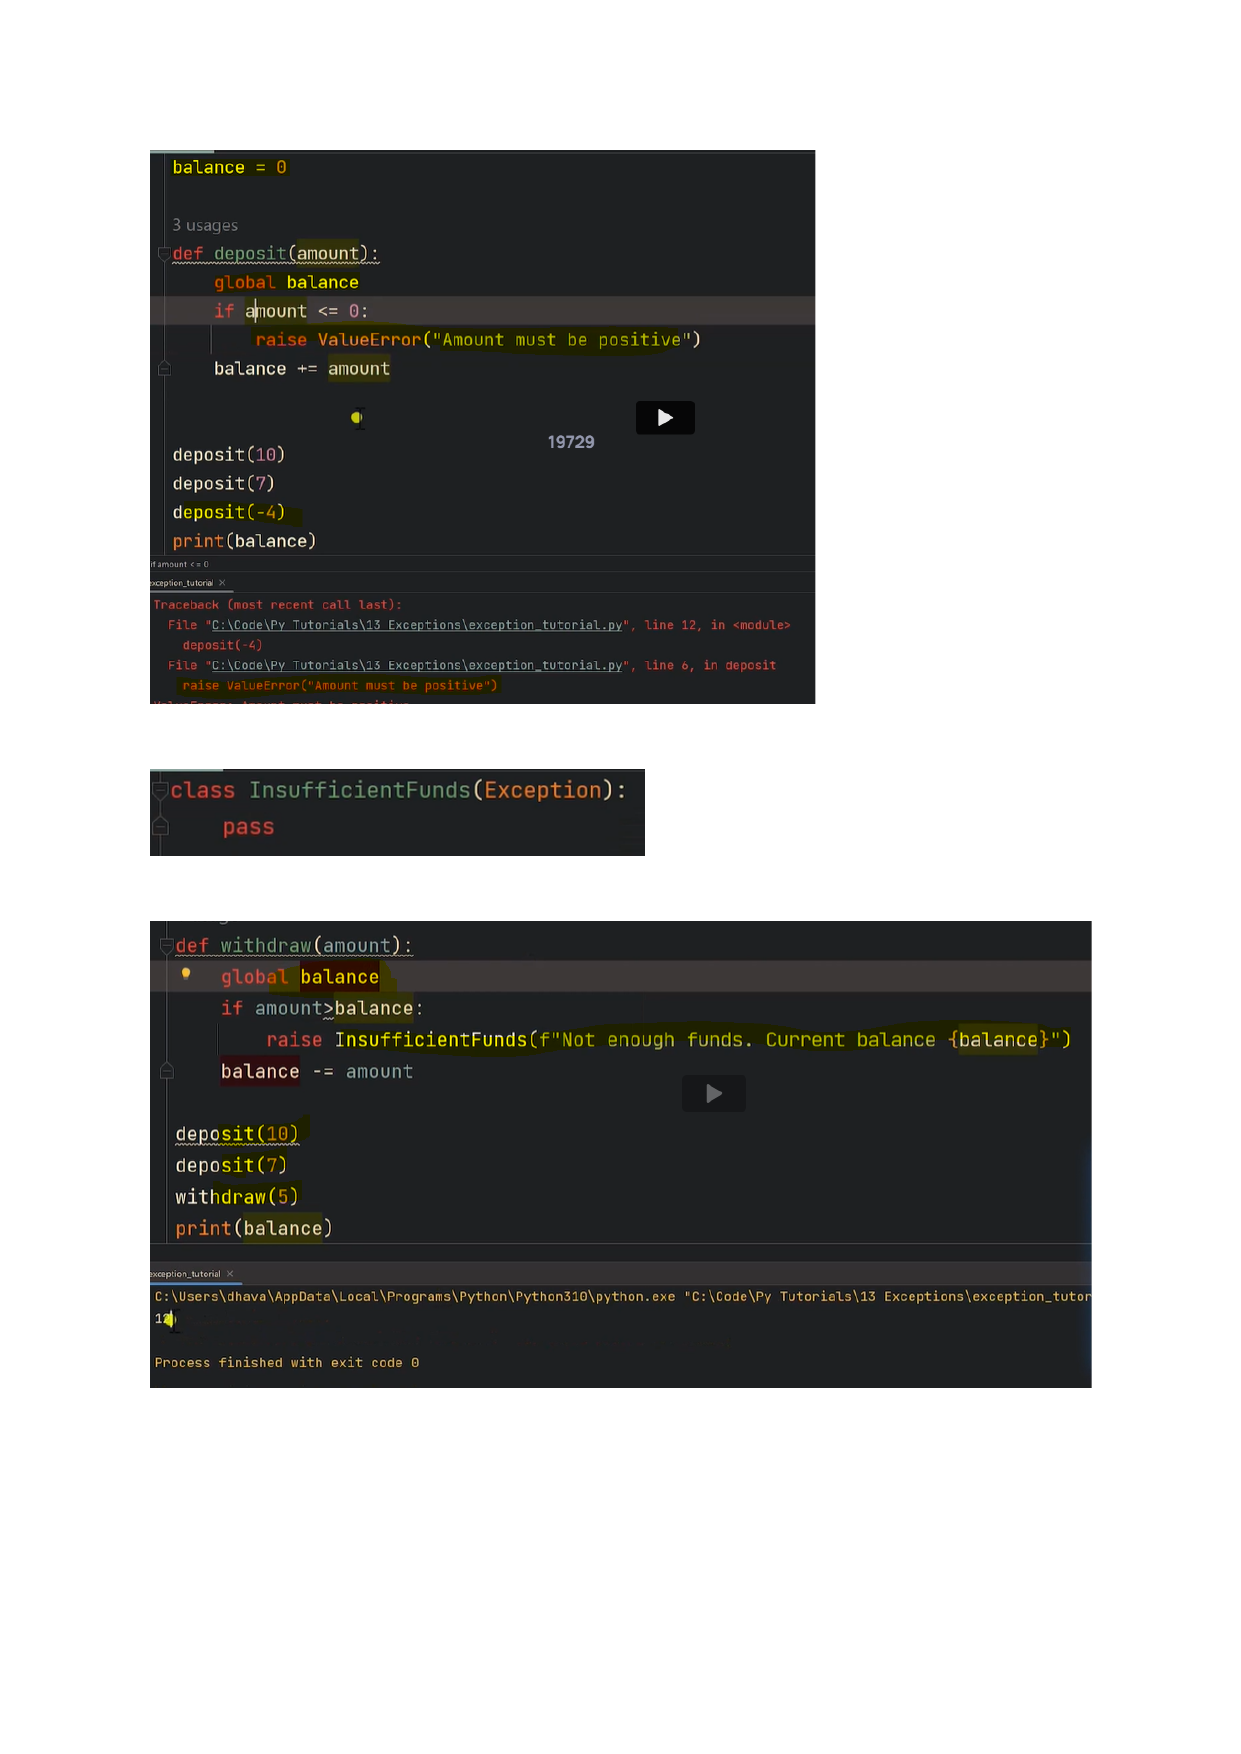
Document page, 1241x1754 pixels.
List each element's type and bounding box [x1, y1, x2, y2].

picture [150, 150, 816, 704]
picture [150, 769, 645, 856]
picture [150, 921, 1092, 1388]
